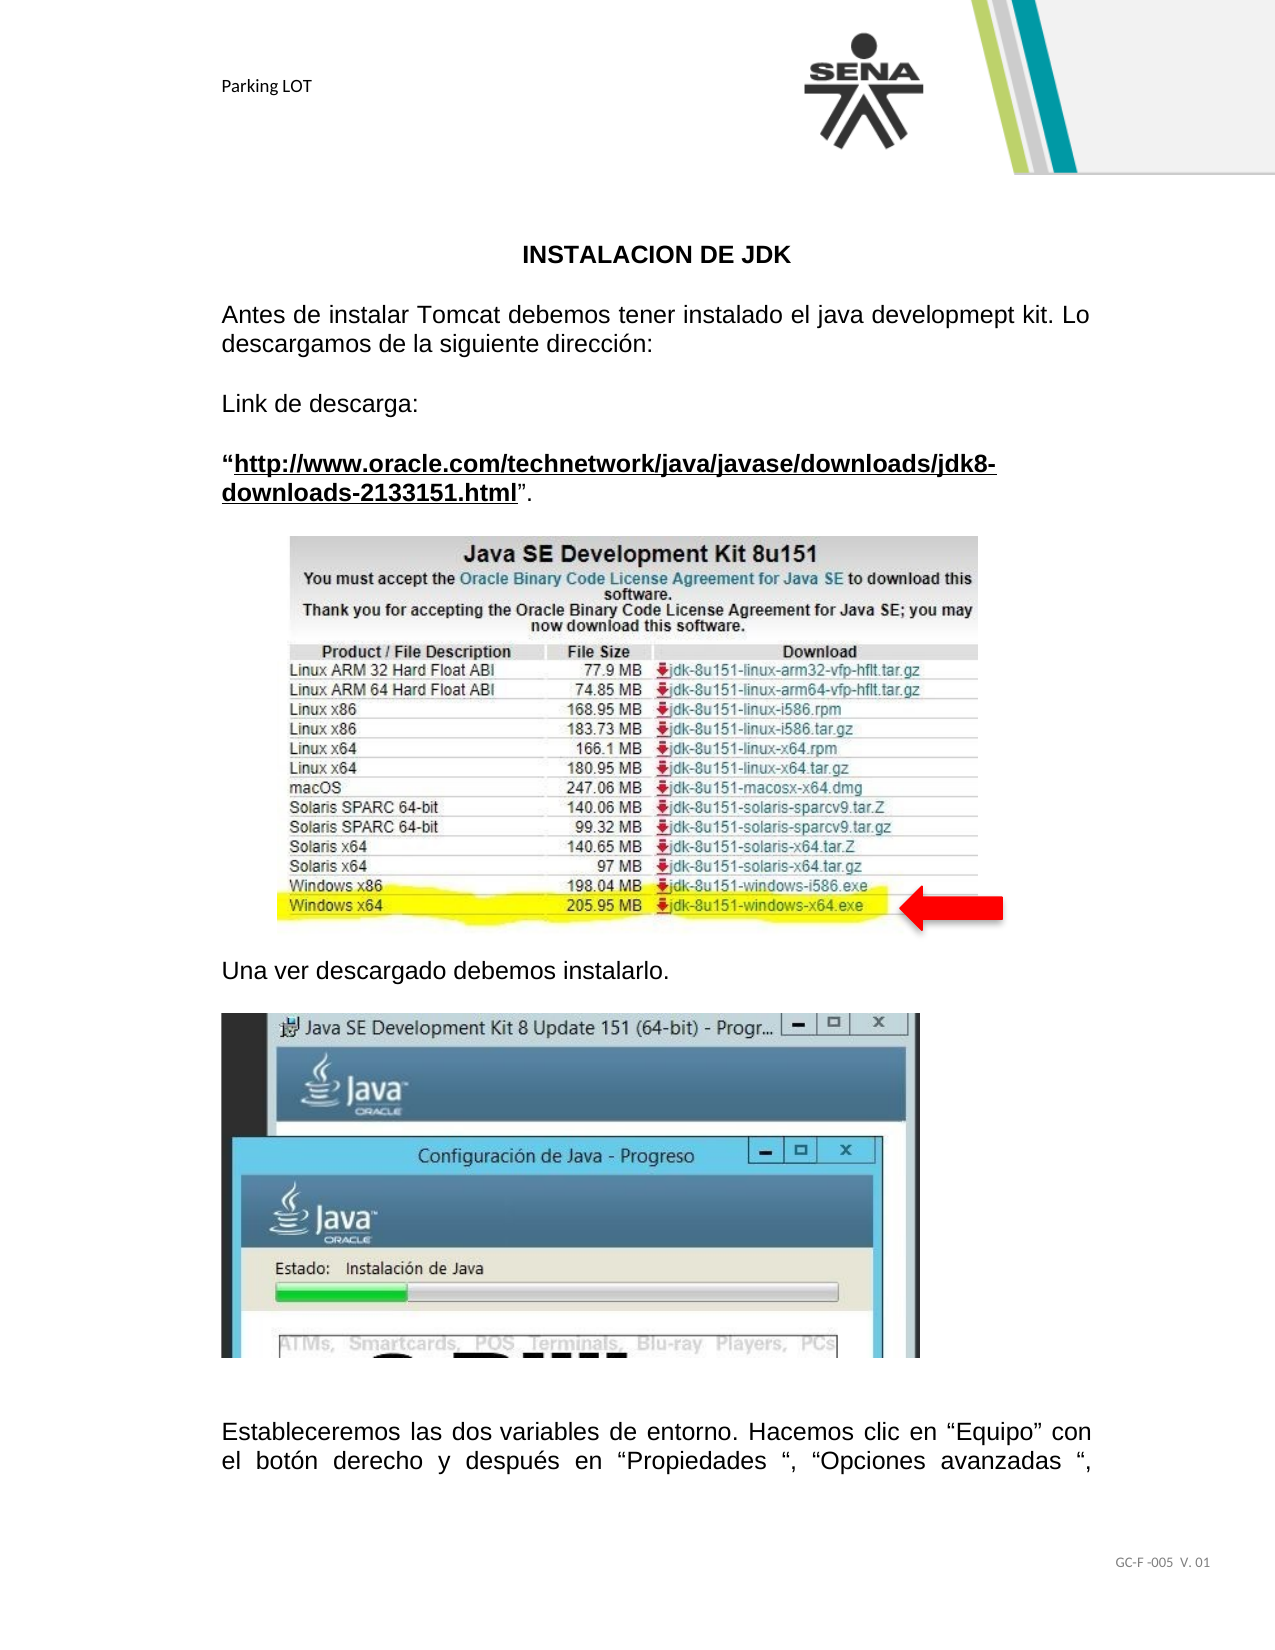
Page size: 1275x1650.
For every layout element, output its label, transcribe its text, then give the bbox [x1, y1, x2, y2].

text “http://www.oracle.com/technetwork/java/javase/downloads/jdk8-downloads-2133151.html”. [221, 449, 1092, 507]
picture [277, 536, 978, 936]
picture [221, 1013, 920, 1358]
text INSTALACION DE JDK [221, 238, 1092, 269]
text Antes de instalar Tomcat debemos tener instalado el java developmept kit. Lo descargamos de la siguiente dirección: [221, 301, 1092, 358]
text Una ver descargado debemos instalarlo. [221, 956, 1092, 985]
text Link de descarga: [221, 389, 1092, 418]
picture [768, 0, 1275, 175]
